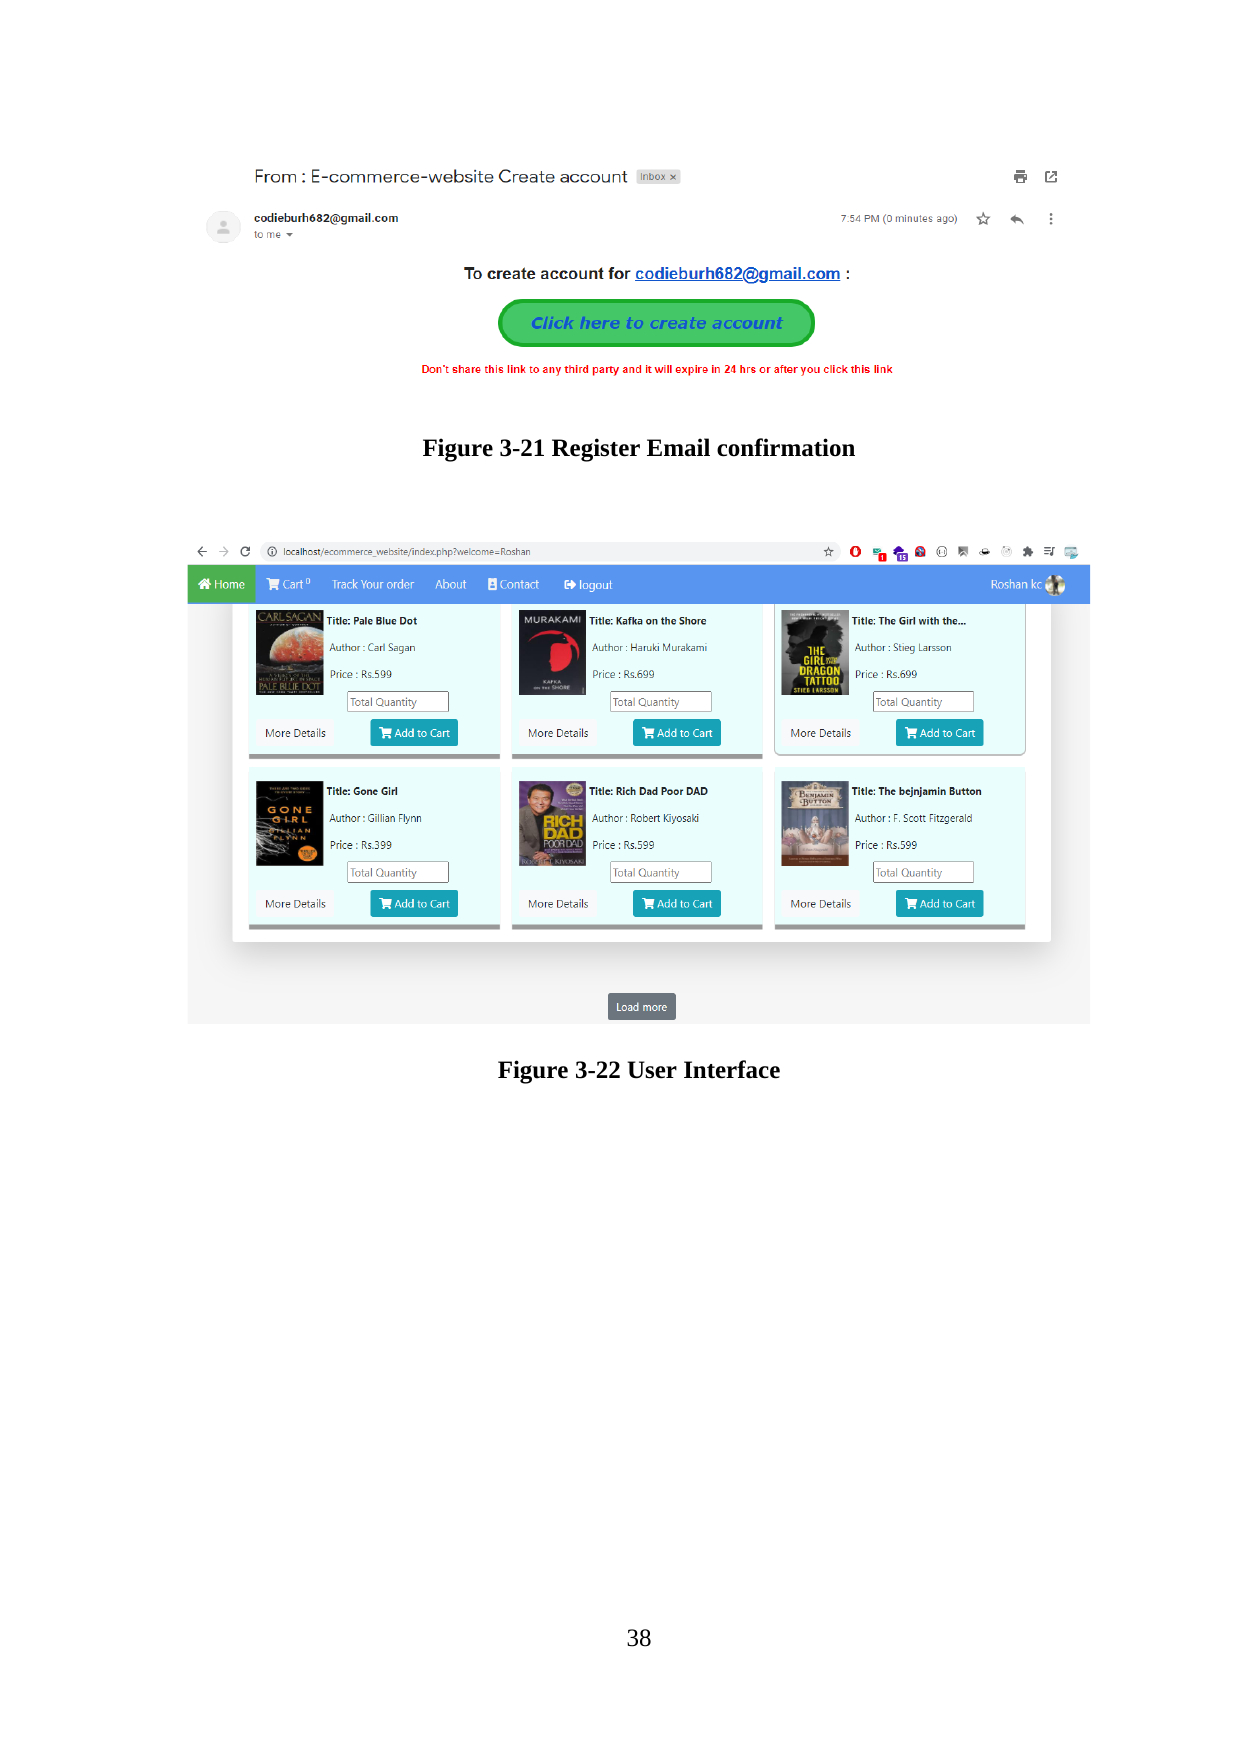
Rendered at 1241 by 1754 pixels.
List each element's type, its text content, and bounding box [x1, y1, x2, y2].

text Figure 3-22 User Interface [187, 1055, 1090, 1084]
picture [201, 149, 1077, 413]
text Figure 3-21 Register Email confirmation [187, 433, 1090, 462]
picture [187, 542, 1091, 1024]
